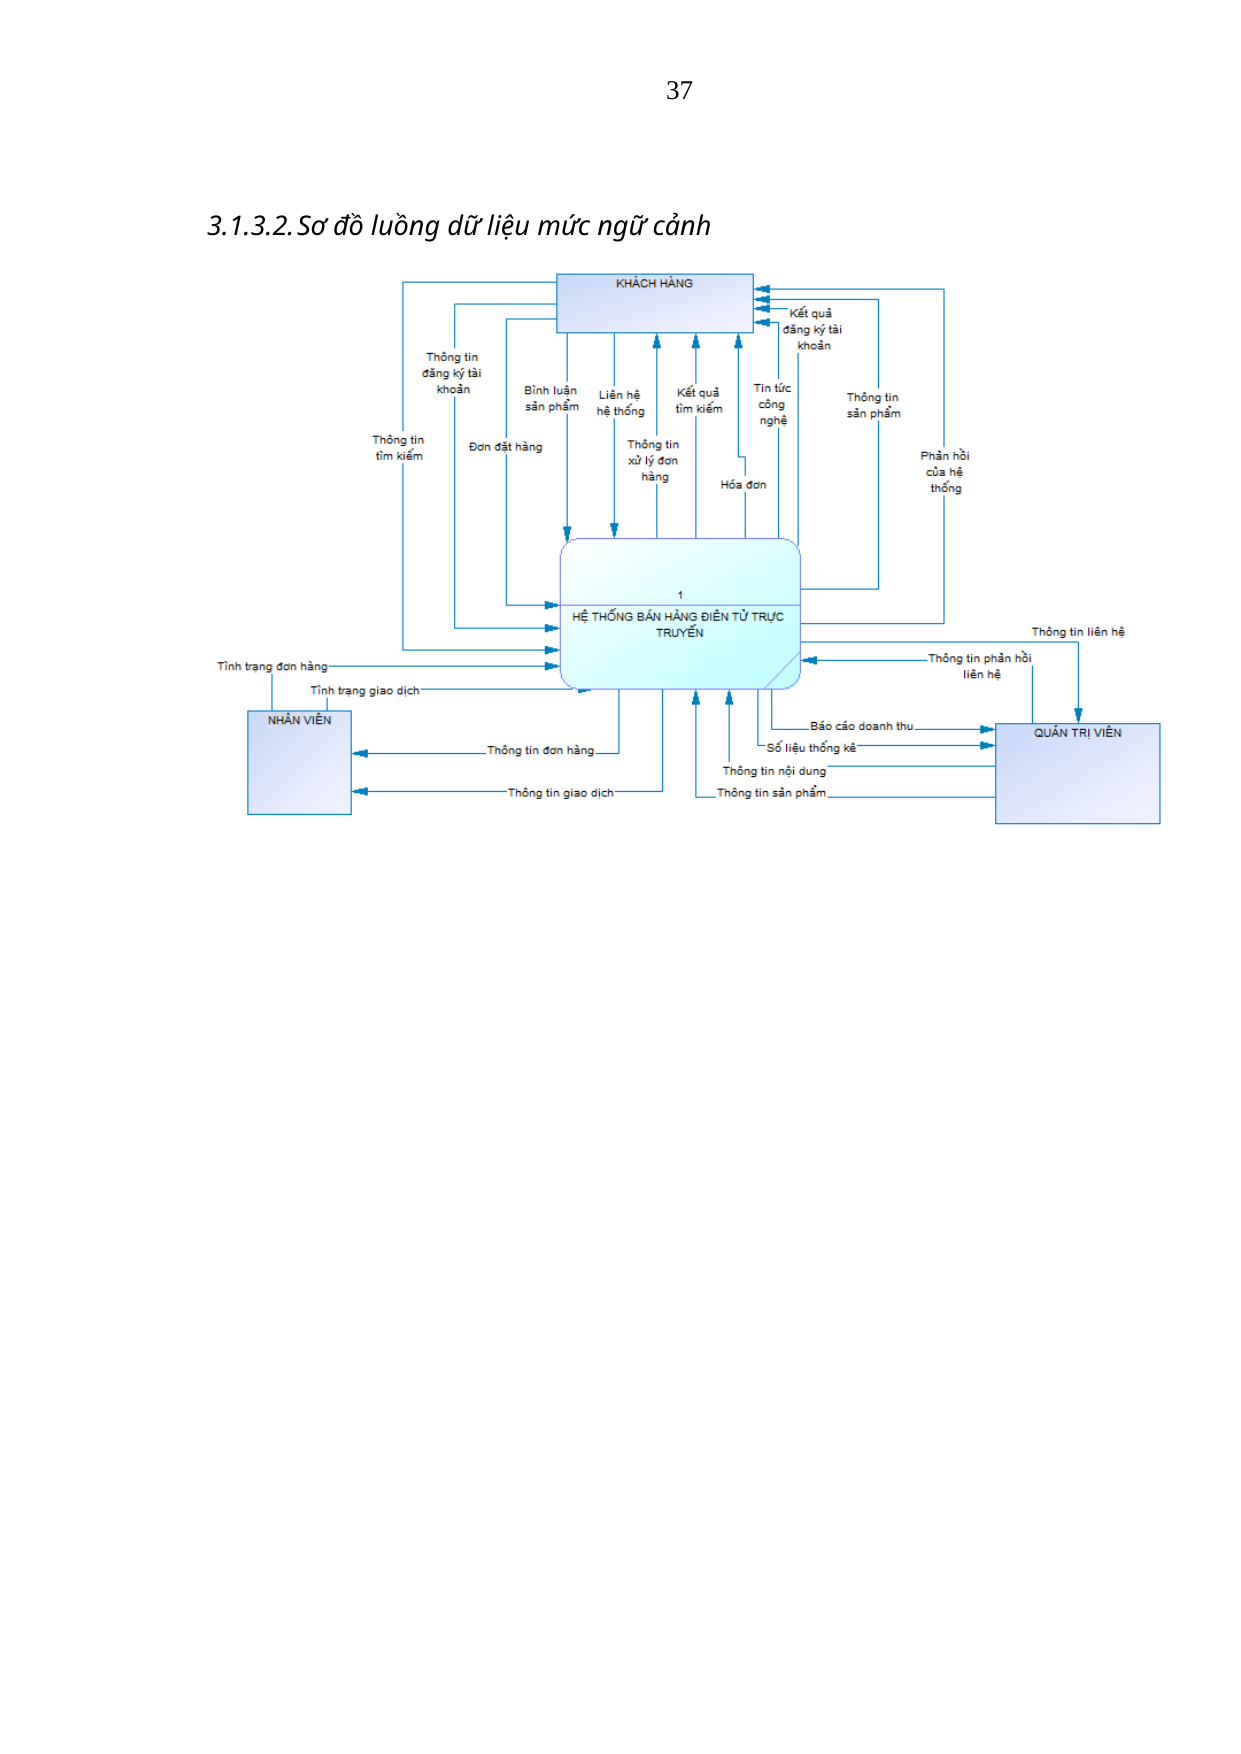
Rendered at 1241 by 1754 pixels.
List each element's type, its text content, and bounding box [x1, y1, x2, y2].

picture [206, 262, 1179, 845]
subtitle Sơ đồ luồng dữ liệu mức ngữ cảnh [207, 207, 1122, 244]
